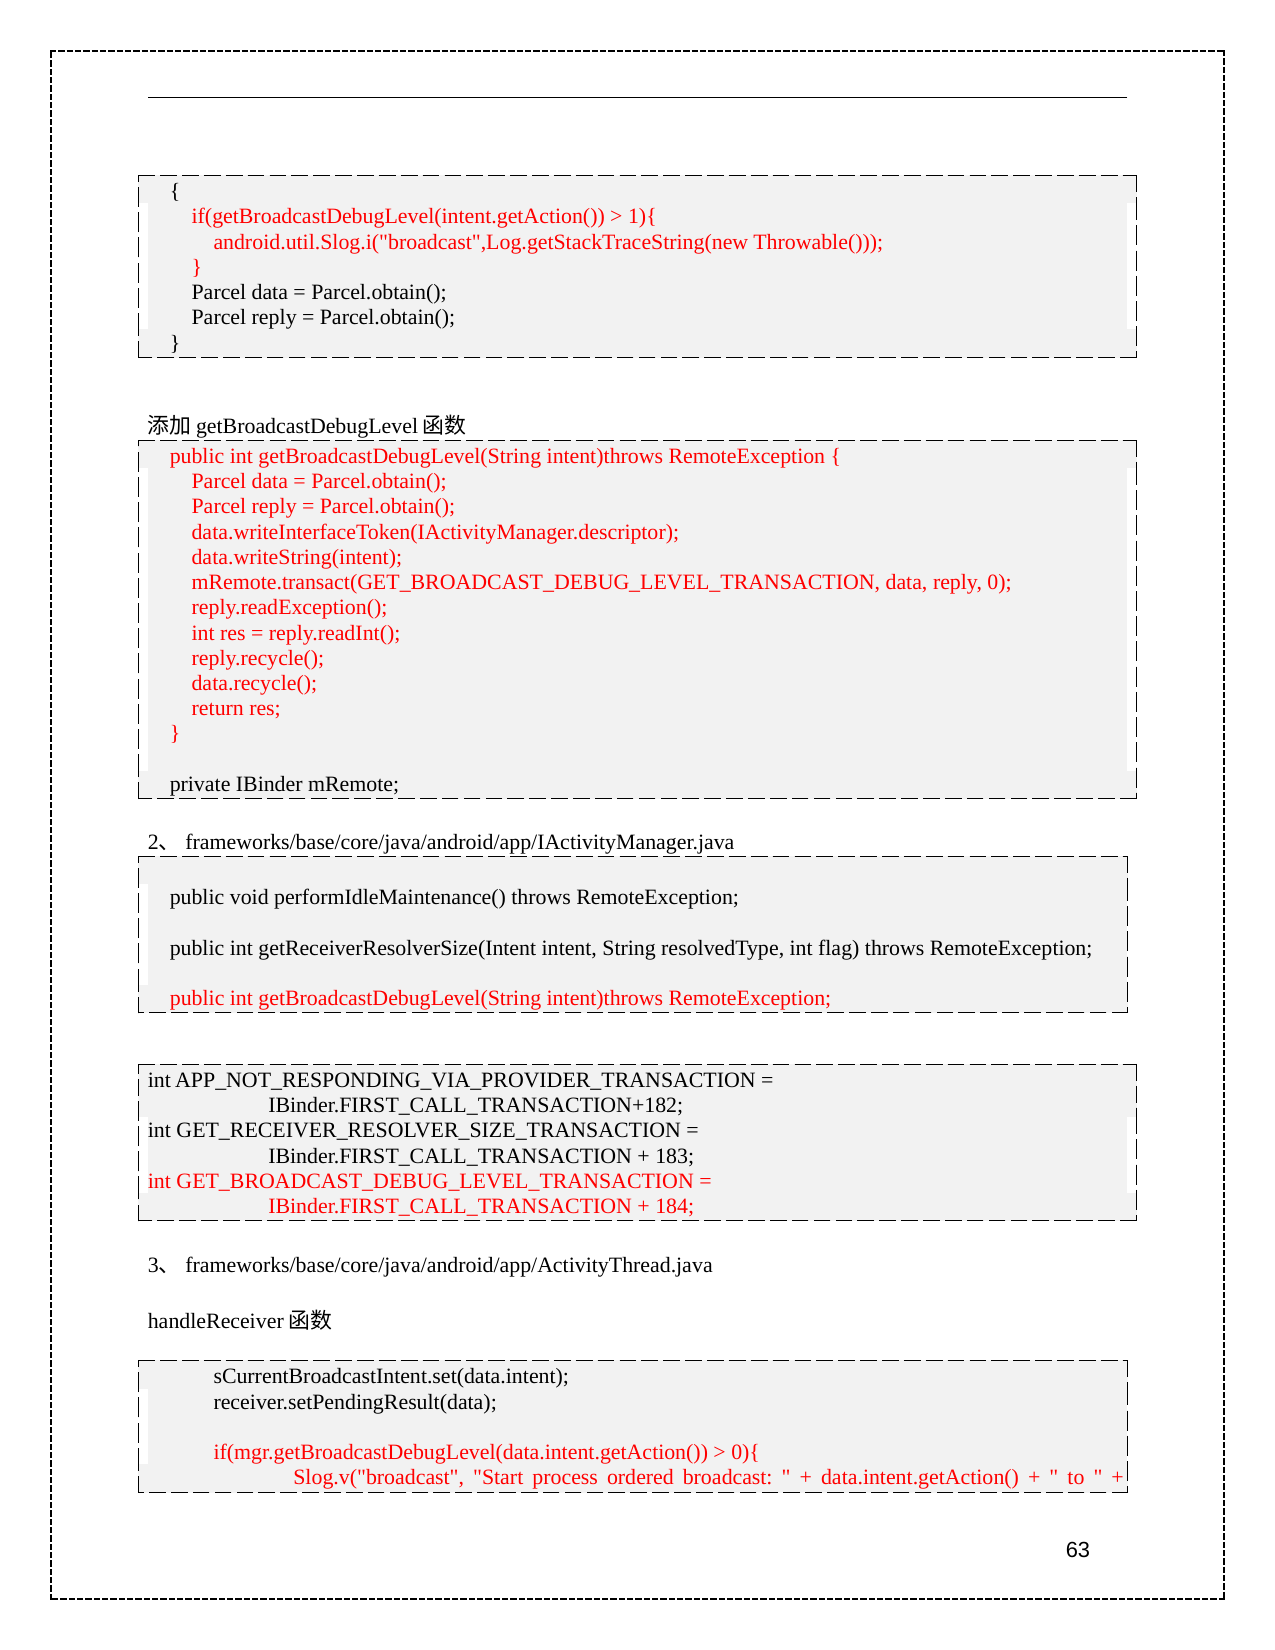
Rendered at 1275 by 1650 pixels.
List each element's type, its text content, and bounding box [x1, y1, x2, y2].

text android.util.Slog.i("broadcast",Log.getStackTraceString(new Throwable())); [148, 229, 1127, 254]
text if(mgr.getBroadcastDebugLevel(data.intent.getAction()) > 0){ [148, 1439, 1127, 1461]
text data.writeString(intent); [148, 544, 1127, 569]
text public int getBroadcastDebugLevel(String intent)throws RemoteException; [138, 982, 1128, 1013]
text mRemote.transact(GET_BROADCAST_DEBUG_LEVEL_TRANSACTION, data, reply, 0); [148, 569, 1127, 594]
text IBinder.FIRST_CALL_TRANSACTION + 184; [138, 1190, 1137, 1221]
text int res = reply.readInt(); [148, 619, 1127, 645]
list frameworks/base/core/java/android/app/ActivityThread.java [148, 1247, 1127, 1278]
text sCurrentBroadcastIntent.set(data.intent); [138, 1360, 1128, 1389]
text Parcel data = Parcel.obtain(); [148, 468, 1127, 493]
text return res; [148, 695, 1127, 720]
text int GET_RECEIVER_RESOLVER_SIZE_TRANSACTION = [148, 1117, 1127, 1143]
text if(getBroadcastDebugLevel(intent.getAction()) > 1){ [148, 203, 1127, 229]
text 添加getBroadcastDebugLevel函数 [148, 408, 1127, 440]
text public void performIdleMaintenance() throws RemoteException; [148, 884, 1127, 909]
text public int getReceiverResolverSize(Intent intent, String resolvedType, int flag) throws RemoteException; [148, 935, 1127, 960]
text private IBinder mRemote; [138, 768, 1137, 799]
text reply.recycle(); [148, 645, 1127, 670]
text handleReceiver函数 [148, 1303, 1127, 1335]
text int GET_BROADCAST_DEBUG_LEVEL_TRANSACTION = [148, 1168, 1127, 1190]
text } [148, 720, 1127, 746]
list frameworks/base/core/java/android/app/IActivityManager.java [148, 824, 1127, 856]
text data.recycle(); [148, 670, 1127, 695]
text reply.readException(); [148, 594, 1127, 619]
text Parcel reply = Parcel.obtain(); [148, 304, 1127, 326]
text int APP_NOT_RESPONDING_VIA_PROVIDER_TRANSACTION = IBinder.FIRST_CALL_TRANSACTION+182; [138, 1064, 1137, 1117]
text IBinder.FIRST_CALL_TRANSACTION + 183; [148, 1143, 1127, 1168]
text data.writeInterfaceToken(IActivityManager.descriptor); [148, 519, 1127, 544]
text } [138, 326, 1137, 358]
text public int getBroadcastDebugLevel(String intent)throws RemoteException { [138, 440, 1137, 468]
text { [138, 175, 1137, 203]
text } [148, 254, 1127, 279]
text Parcel data = Parcel.obtain(); [148, 279, 1127, 304]
text Parcel reply = Parcel.obtain(); [148, 493, 1127, 519]
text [138, 1461, 1128, 1493]
text receiver.setPendingResult(data); [148, 1389, 1127, 1414]
